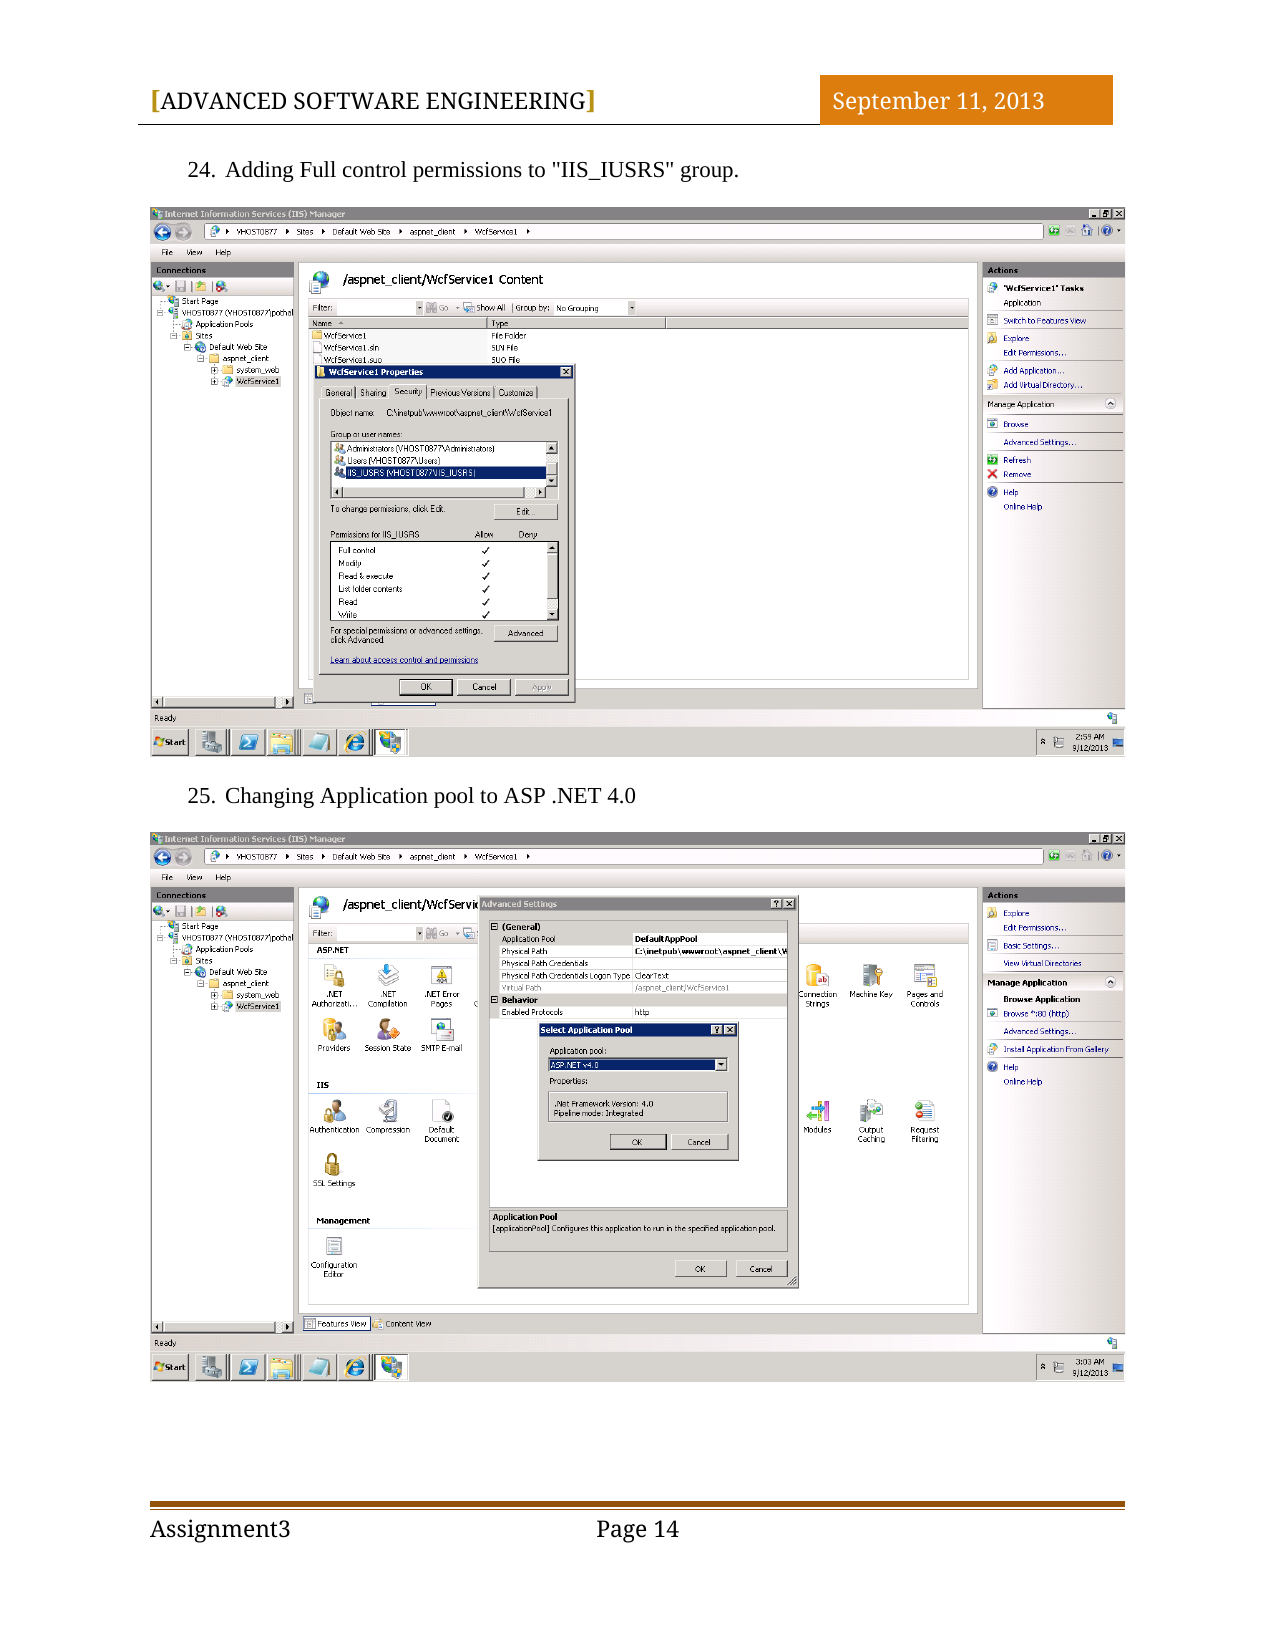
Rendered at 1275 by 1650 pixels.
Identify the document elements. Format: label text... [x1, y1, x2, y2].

picture [150, 207, 1125, 757]
list Adding Full control permissions to "IIS_IUSRS" group. [187, 156, 1125, 183]
picture [150, 832, 1125, 1382]
list Changing Application pool to ASP .NET 4.0 [187, 782, 1125, 808]
